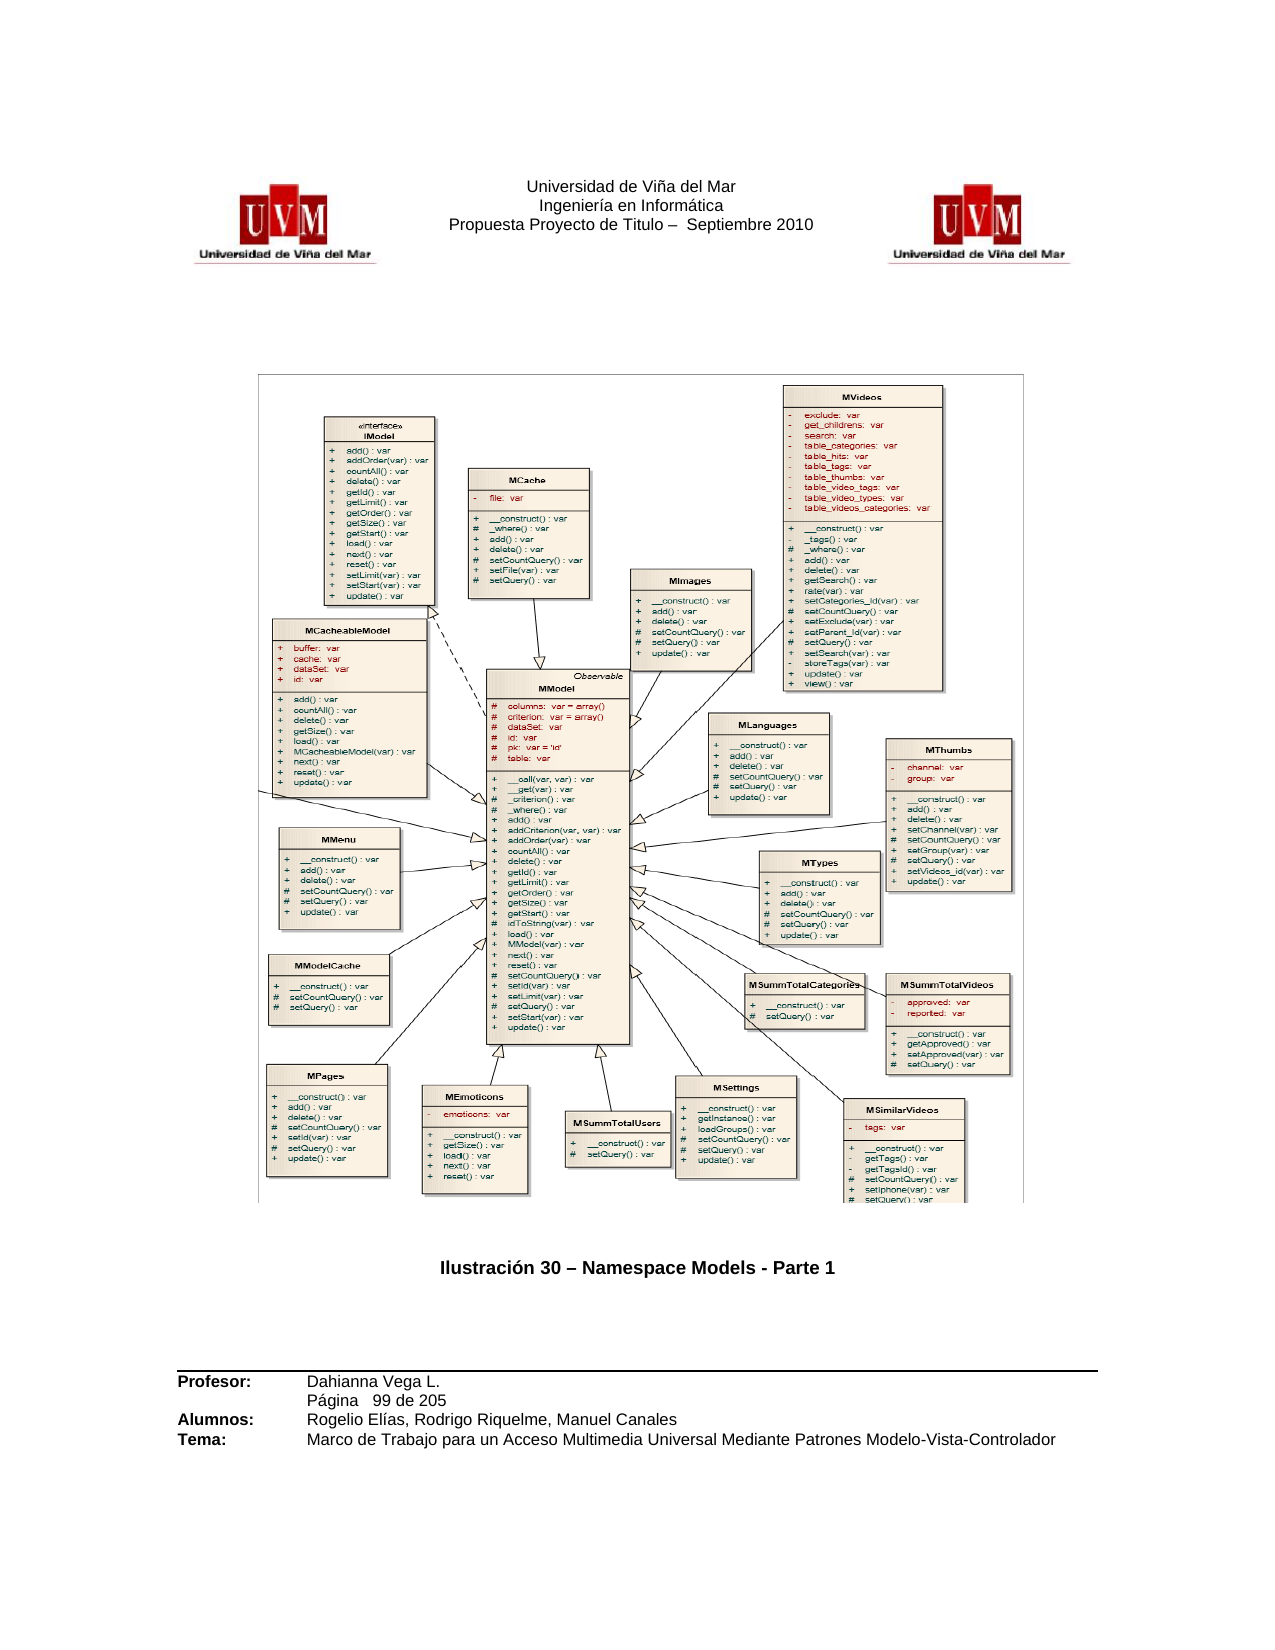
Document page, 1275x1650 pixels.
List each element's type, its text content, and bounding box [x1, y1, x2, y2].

picture [226, 346, 1049, 1222]
picture [177, 176, 390, 267]
text Ilustración 30 – Namespace Models - Parte 1 [177, 1257, 1098, 1278]
picture [871, 176, 1084, 267]
